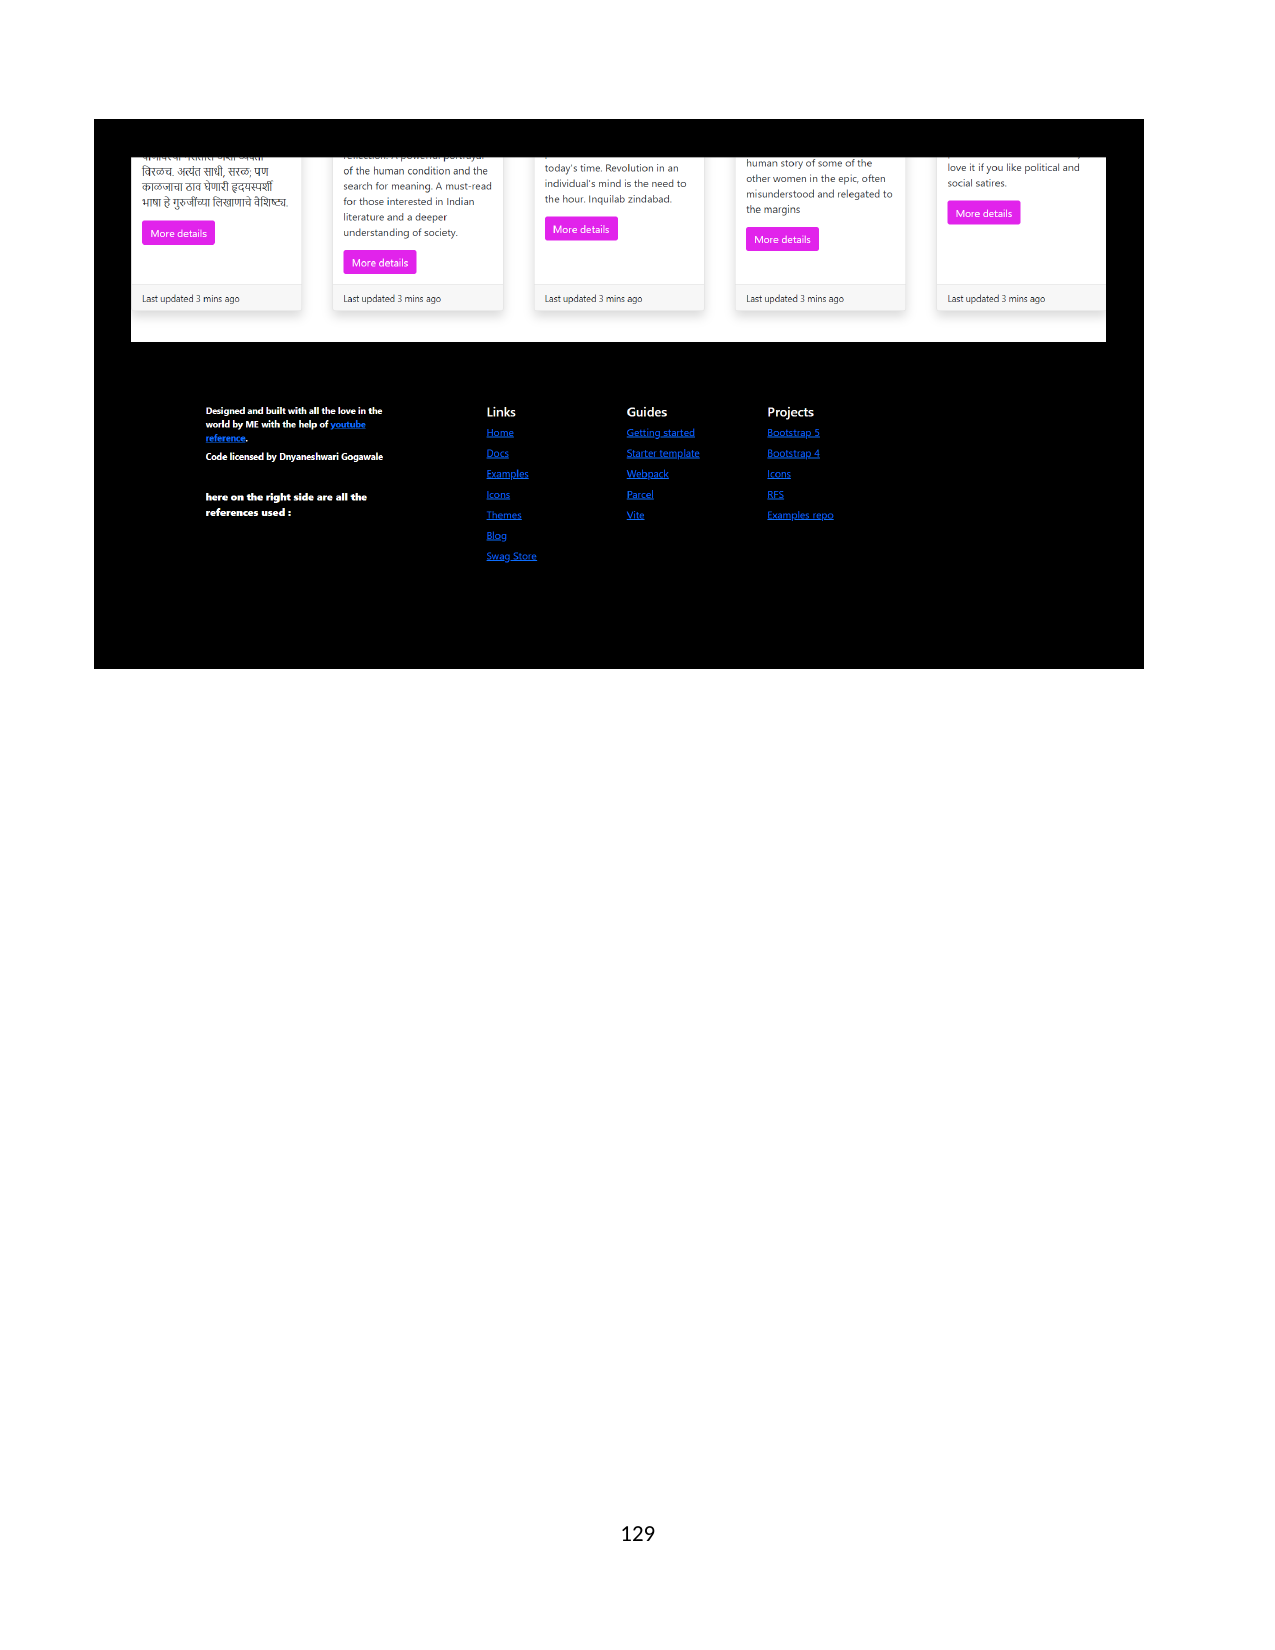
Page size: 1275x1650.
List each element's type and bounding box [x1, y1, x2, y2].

picture [131, 156, 1106, 631]
